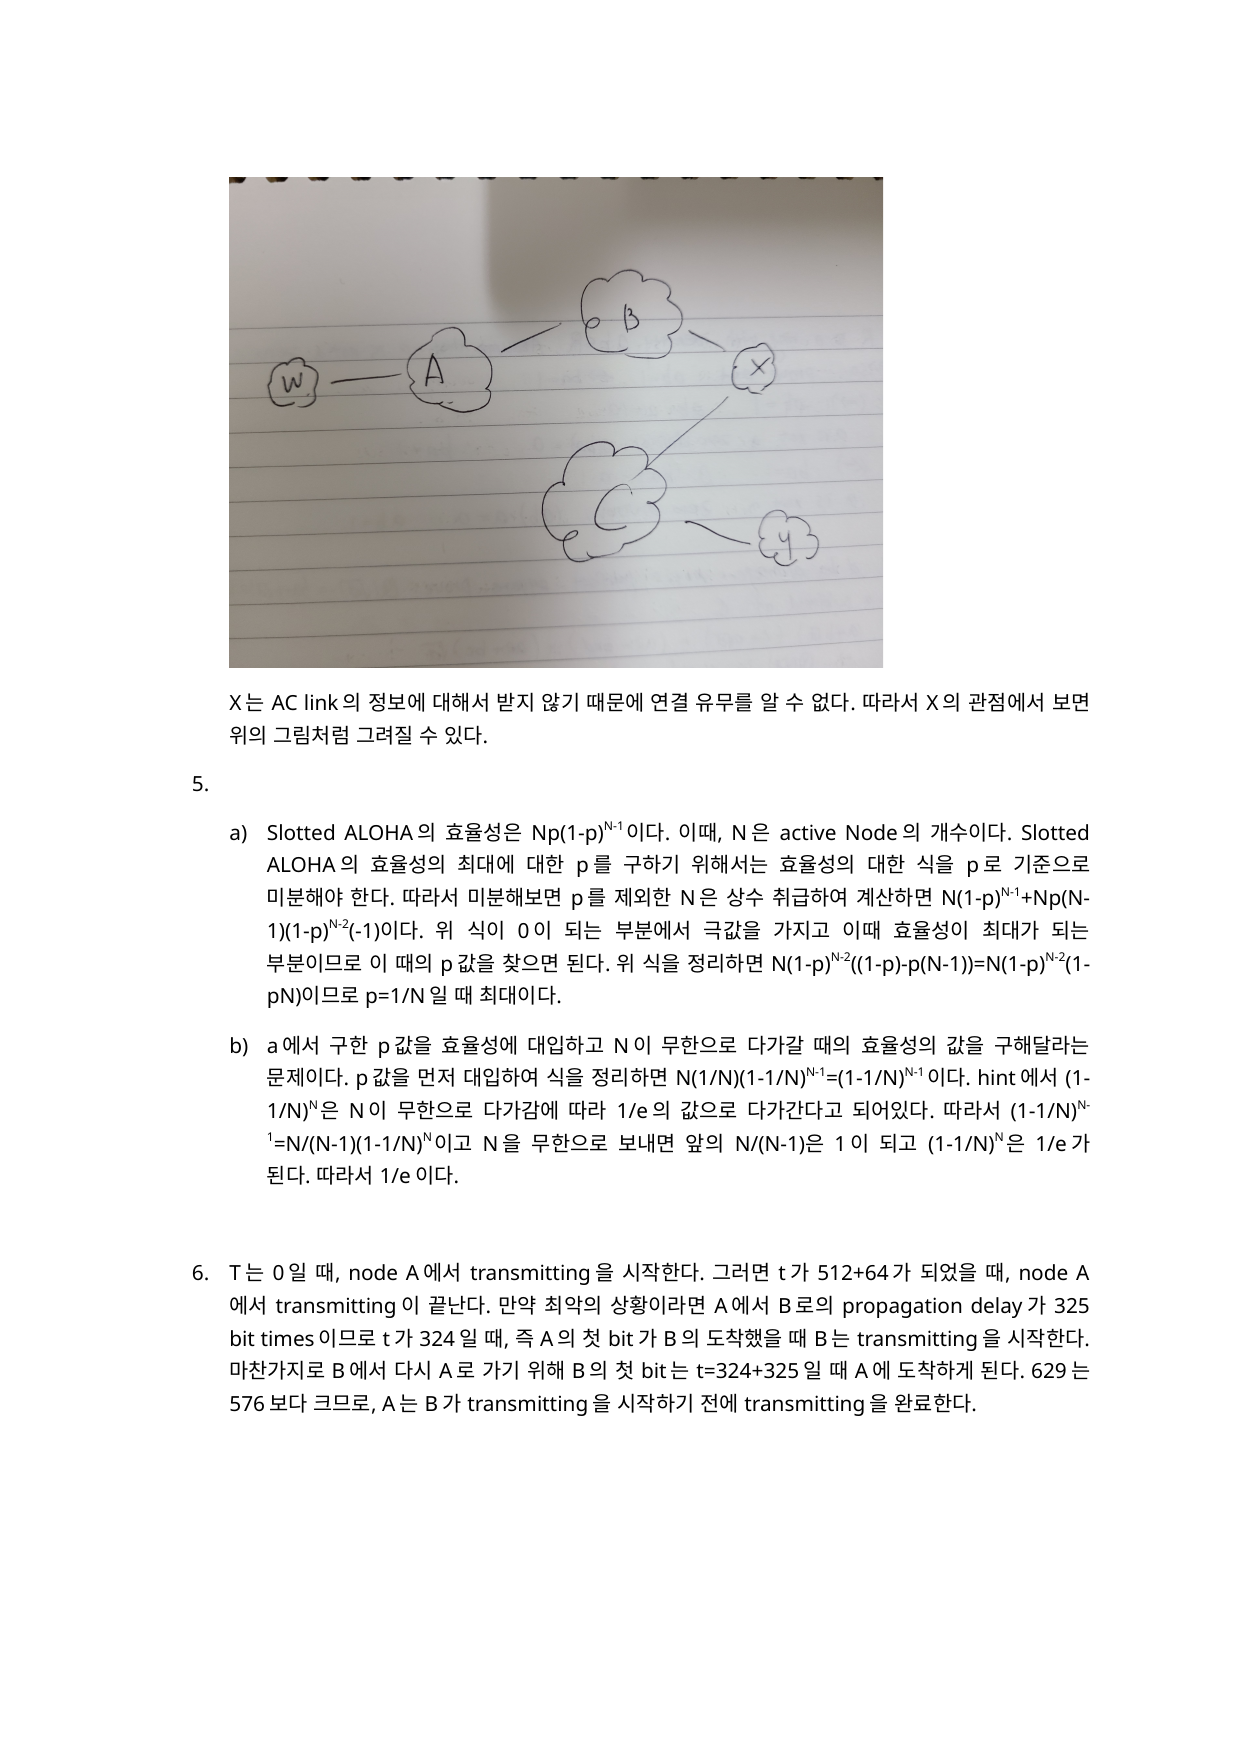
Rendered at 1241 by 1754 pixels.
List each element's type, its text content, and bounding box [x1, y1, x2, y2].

list a에서 구한 p값을 효율성에 대입하고 N이 무한으로 다가갈 때의 효율성의 값을 구해달라는 문제이다. p값을 먼저 대입하여 식을 정리하면 N(1/N)(1-1/N)N-1=(1-1/N)N-1이다. hint에서 (1-1/N)N은 N이 무한으로 다가감에 따라 1/e의 값으로 다가간다고 되어있다. 따라서 (1-1/N)N-1=N/(N-1)(1-1/N)N이고 N을 무한으로 보내면 앞의 N/(N-1)은 1이 되고 (1-1/N)N은 1/e가 된다. 따라서 1/e이다. [229, 1029, 1090, 1190]
list Slotted ALOHA의 효율성은 Np(1-p)N-1이다. 이때, N은 active Node의 개수이다. Slotted ALOHA의 효율성의 최대에 대한 p를 구하기 위해서는 효율성의 대한 식을 p로 기준으로 미분해야 한다. 따라서 미분해보면 p를 제외한 N은 상수 취급하여 계산하면 N(1-p)N-1+Np(N-1)(1-p)N-2(-1)이다. 위 식이 0이 되는 부분에서 극값을 가지고 이때 효율성이 최대가 되는 부분이므로 이 때의 p값을 찾으면 된다. 위 식을 정리하면 N(1-p)N-2((1-p)-p(N-1))=N(1-p)N-2(1-pN)이므로 p=1/N일 때 최대이다. [229, 816, 1090, 1010]
picture [229, 177, 884, 668]
list X는 AC link의 정보에 대해서 받지 않기 때문에 연결 유무를 알 수 없다. 따라서 X의 관점에서 보면 위의 그림처럼 그려질 수 있다. [229, 687, 1090, 750]
list T는 0일 때, node A에서 transmitting을 시작한다. 그러면 t가 512+64가 되었을 때, node A에서 transmitting이 끝난다. 만약 최악의 상황이라면 A에서 B로의 propagation delay가 325 bit times이므로 t가 324일 때, 즉 A의 첫 bit가 B의 도착했을 때 B는 transmitting을 시작한다. 마찬가지로 B에서 다시 A로 가기 위해 B의 첫 bit는 t=324+325일 때 A에 도착하게 된다. 629는 576보다 크므로, A는 B가 transmitting을 시작하기 전에 transmitting을 완료한다. [192, 1256, 1090, 1418]
